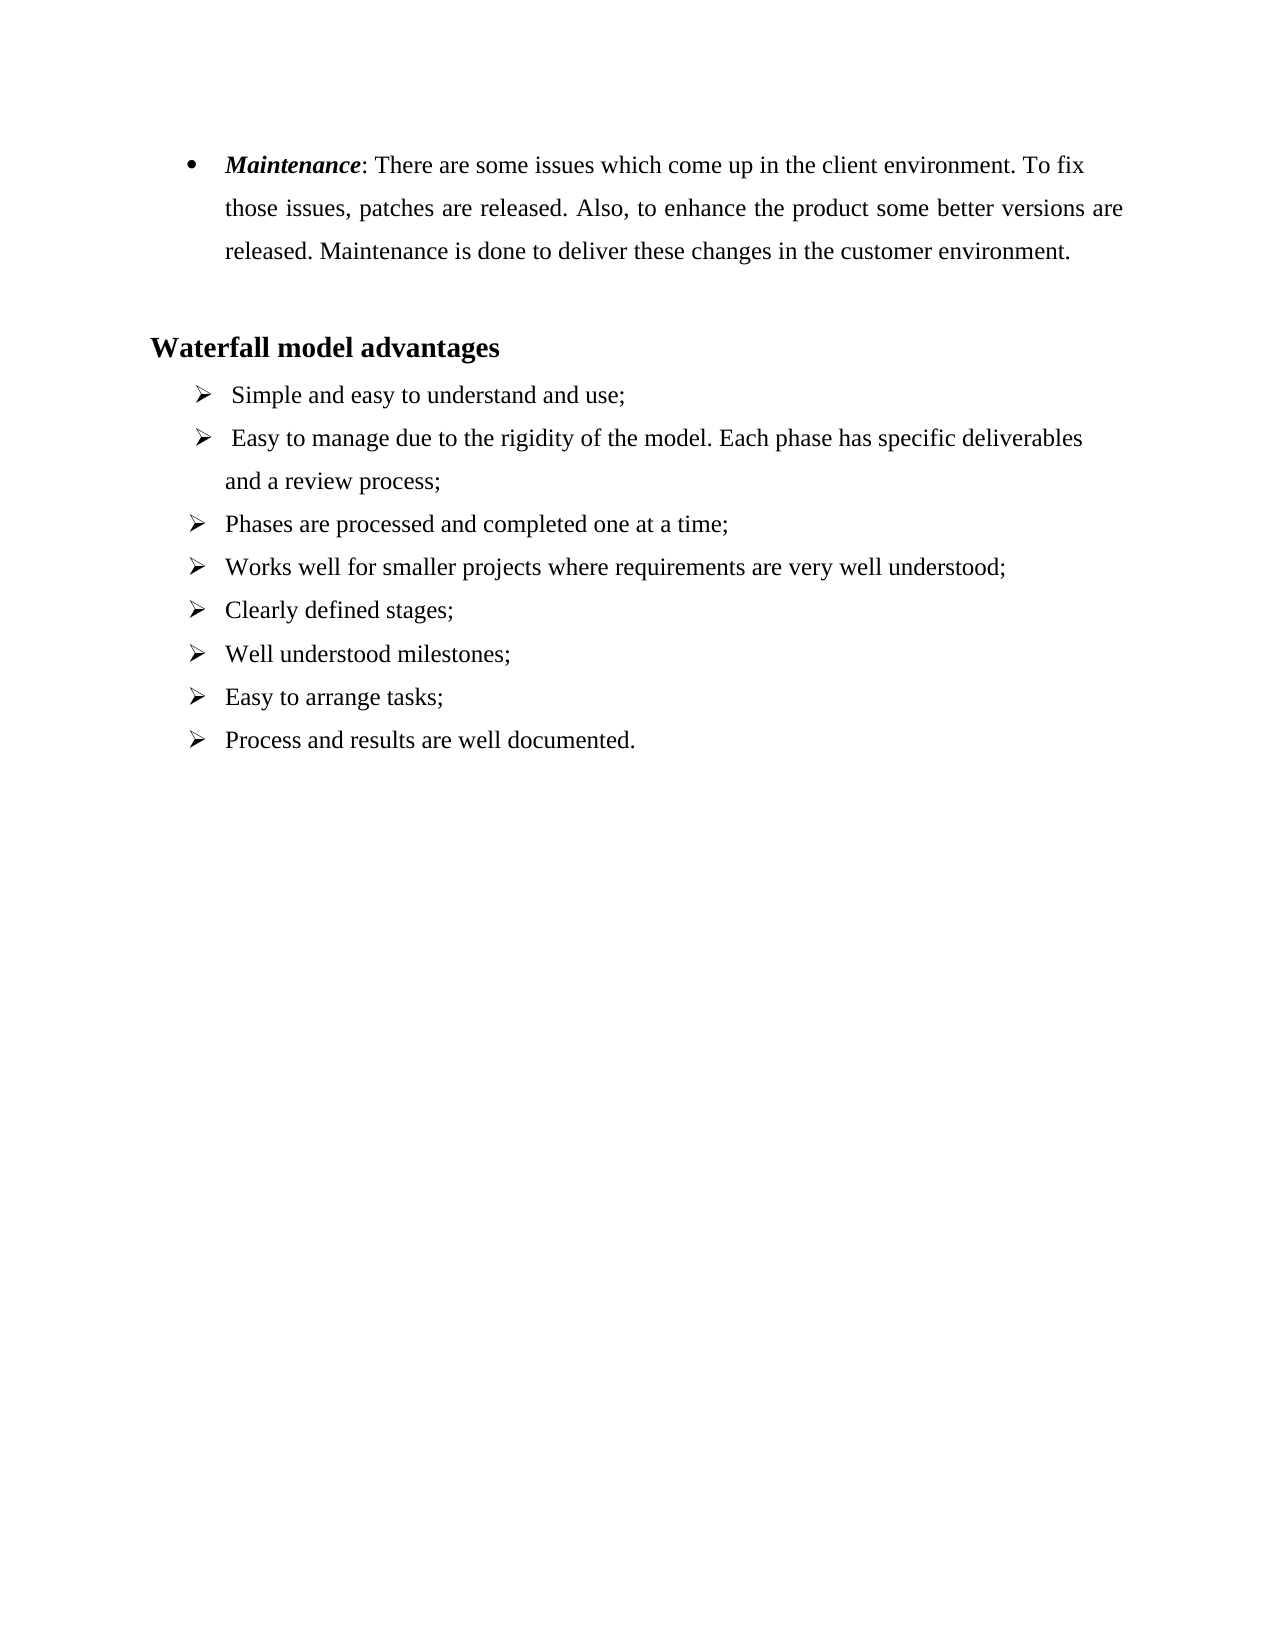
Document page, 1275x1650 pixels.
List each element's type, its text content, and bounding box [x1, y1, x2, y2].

text those issues, patches are released. Also, to enhance the product some better versions are released. Maintenance is done to deliver these changes in the customer environment. [225, 193, 1125, 265]
list Clearly defined stages; [187, 596, 1125, 624]
list Easy to manage due to the rigidity of the model. Each phase has specific deliverables [194, 423, 1125, 452]
text and a review process; [150, 466, 1125, 495]
list Well understood milestones; [187, 639, 1125, 667]
list Works well for smaller projects where requirements are very well understood; [187, 552, 1125, 581]
text Waterfall model advantages [150, 330, 1125, 363]
list Maintenance: There are some issues which come up in the client environment. To fix [187, 150, 1125, 179]
list Process and results are well documented. [187, 725, 1125, 754]
list Simple and easy to understand and use; [194, 380, 1125, 409]
list Easy to arrange tasks; [187, 682, 1125, 711]
list Phases are processed and completed one at a time; [187, 509, 1125, 538]
